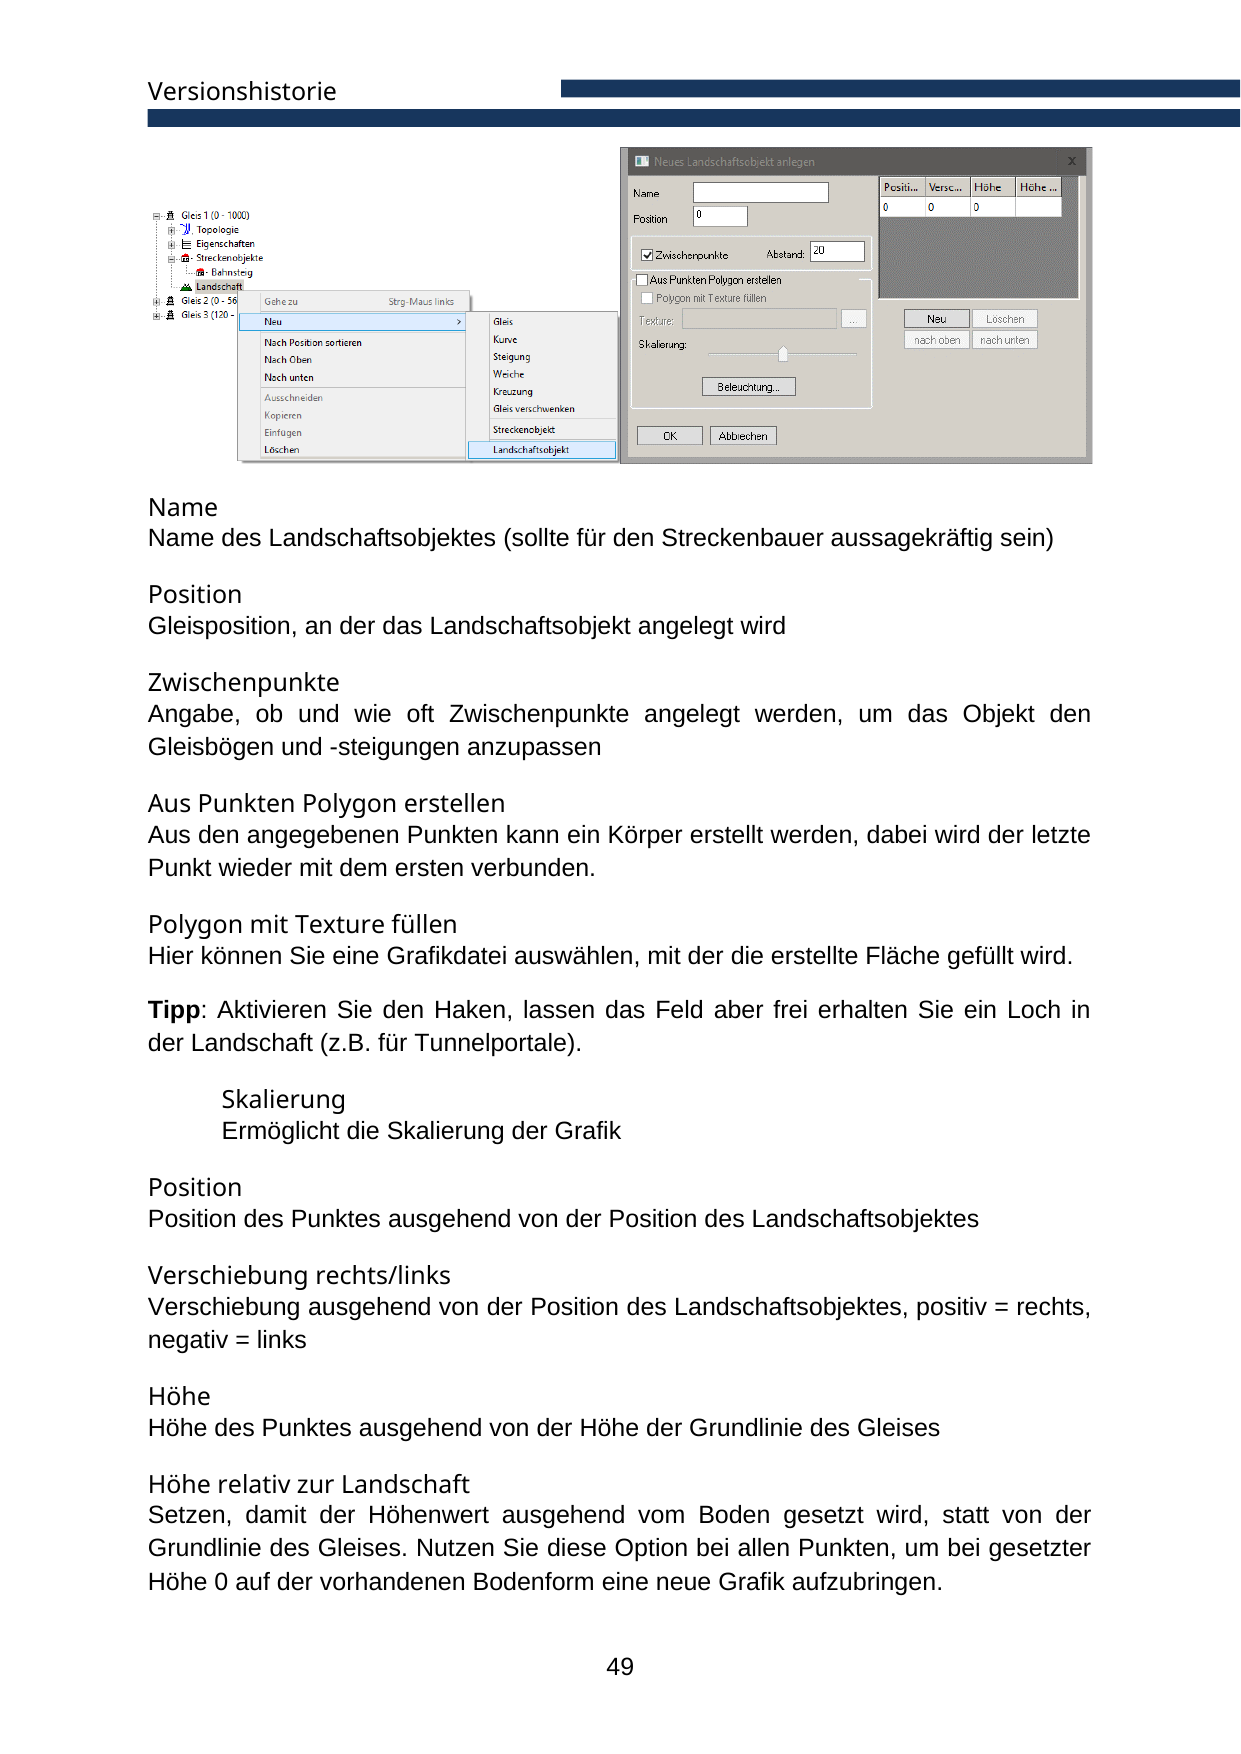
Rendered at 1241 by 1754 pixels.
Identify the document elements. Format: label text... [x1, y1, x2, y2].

text Höhe des Punktes ausgehend von der Höhe der Grundlinie des Gleises [148, 1412, 1093, 1441]
picture [147, 147, 1093, 464]
text Polygon mit Texture füllen [148, 907, 1093, 941]
text Verschiebung ausgehend von der Position des Landschaftsobjektes, positiv = rechts, negativ = links [148, 1292, 1093, 1353]
text Zwischenpunkte [148, 665, 1093, 699]
text Name des Landschaftsobjektes (sollte für den Streckenbauer aussagekräftig sein) [148, 523, 1093, 552]
text Gleisposition, an der das Landschaftsobjekt angelegt wird [148, 611, 1093, 640]
text Ermöglicht die Skalierung der Grafik [221, 1116, 1093, 1144]
text Name [148, 489, 1093, 523]
text Höhe [148, 1378, 1093, 1412]
text Position des Punktes ausgehend von der Position des Landschaftsobjektes [148, 1204, 1093, 1232]
text Aus den angegebenen Punkten kann ein Körper erstellt werden, dabei wird der letzte Punkt wieder mit dem ersten verbunden. [148, 820, 1093, 882]
text Position [148, 1169, 1093, 1204]
text Aus Punkten Polygon erstellen [148, 786, 1093, 820]
text Höhe relativ zur Landschaft [148, 1466, 1093, 1500]
text Verschiebung rechts/links [148, 1257, 1093, 1292]
text Tipp: Aktivieren Sie den Haken, lassen das Feld aber frei erhalten Sie ein Loch in der Landschaft (z.B. für Tunnelportale). [148, 995, 1093, 1057]
text Skalierung [221, 1082, 1093, 1116]
text Hier können Sie eine Grafikdatei auswählen, mit der die erstellte Fläche gefüllt wird. [148, 941, 1093, 970]
text Position [148, 577, 1093, 611]
text Angabe, ob und wie oft Zwischenpunkte angelegt werden, um das Objekt den Gleisbögen und -steigungen anzupassen [148, 699, 1093, 761]
text Setzen, damit der Höhenwert ausgehend vom Boden gesetzt wird, statt von der Grundlinie des Gleises. Nutzen Sie diese Option bei allen Punkten, um bei gesetzter Höhe 0 auf der vorhandenen Bodenform eine neue Grafik aufzubringen. [148, 1500, 1093, 1595]
